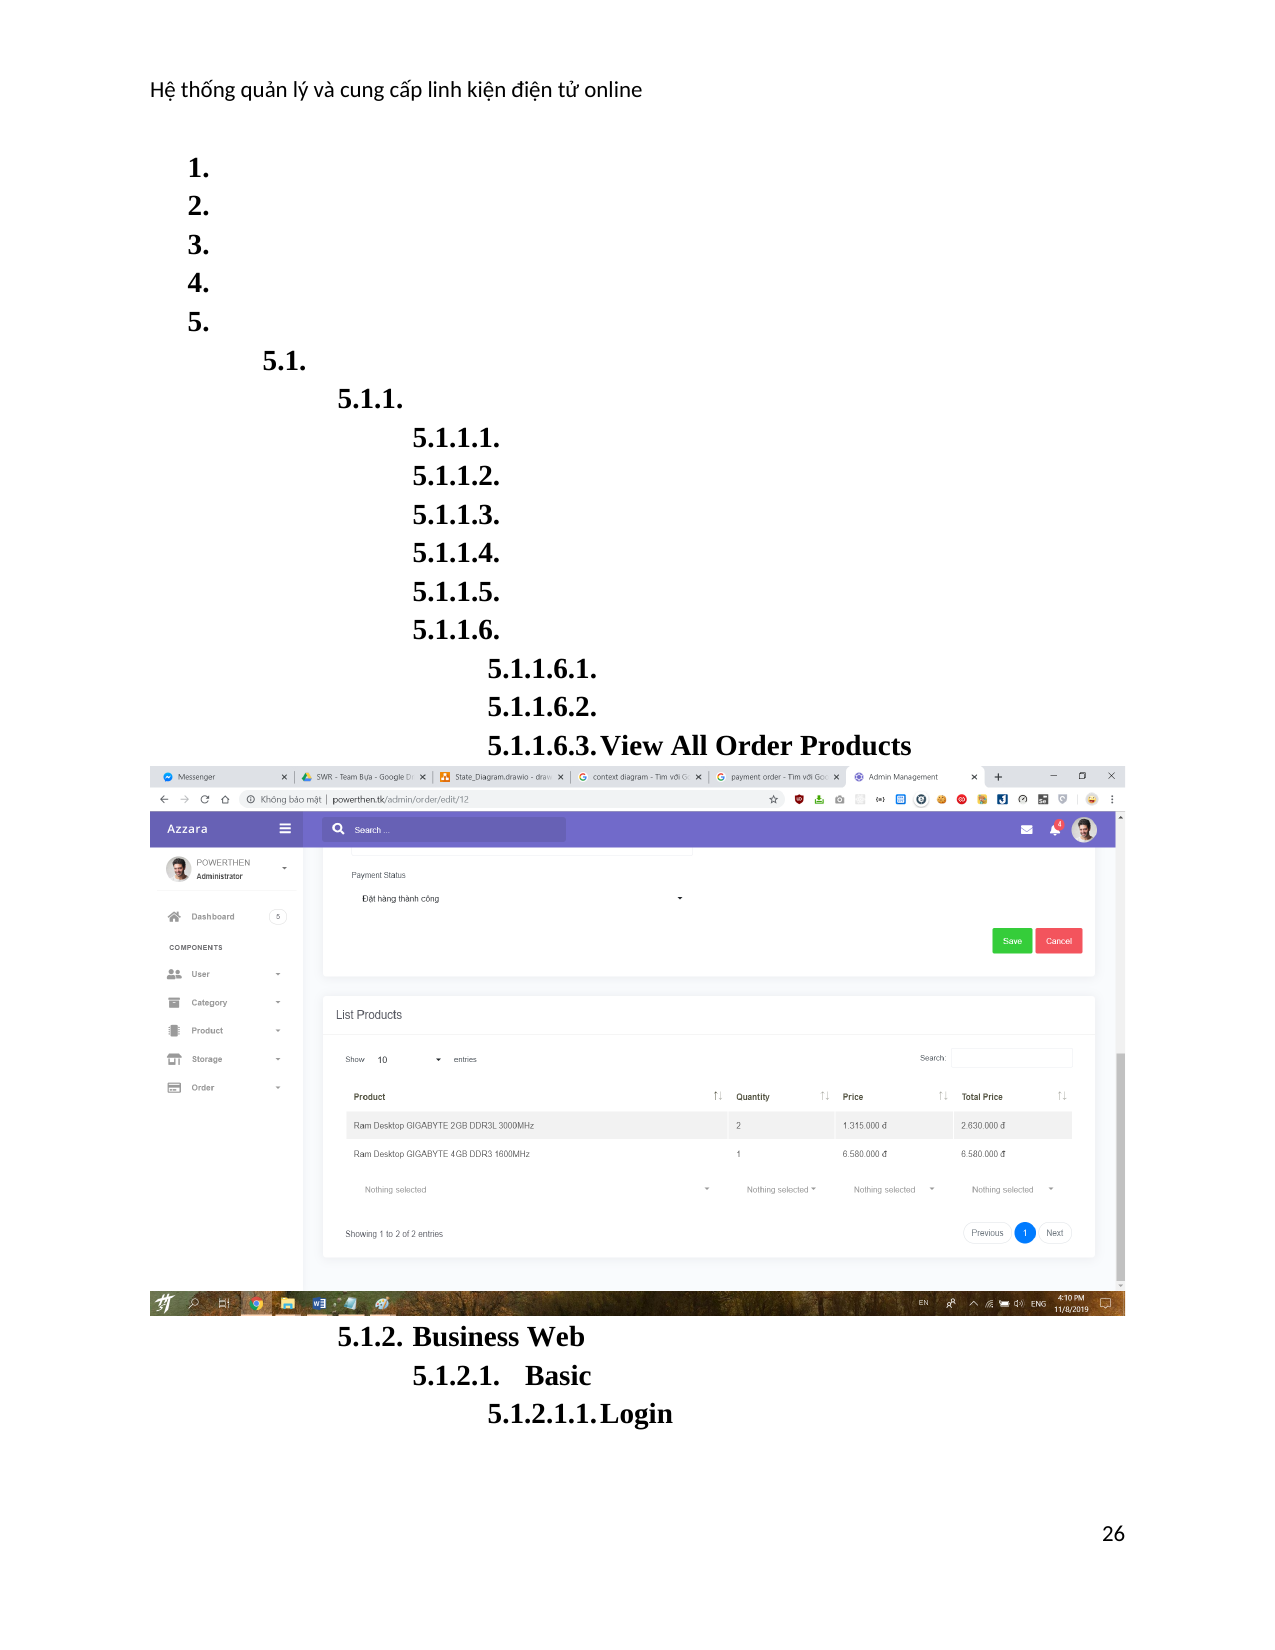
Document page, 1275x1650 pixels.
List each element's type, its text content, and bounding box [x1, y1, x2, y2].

list Basic [412, 1358, 1125, 1391]
list View All Order Products [487, 728, 1125, 762]
list Business Web [337, 1319, 1125, 1353]
picture [150, 766, 1125, 1316]
list Login [487, 1396, 1125, 1430]
